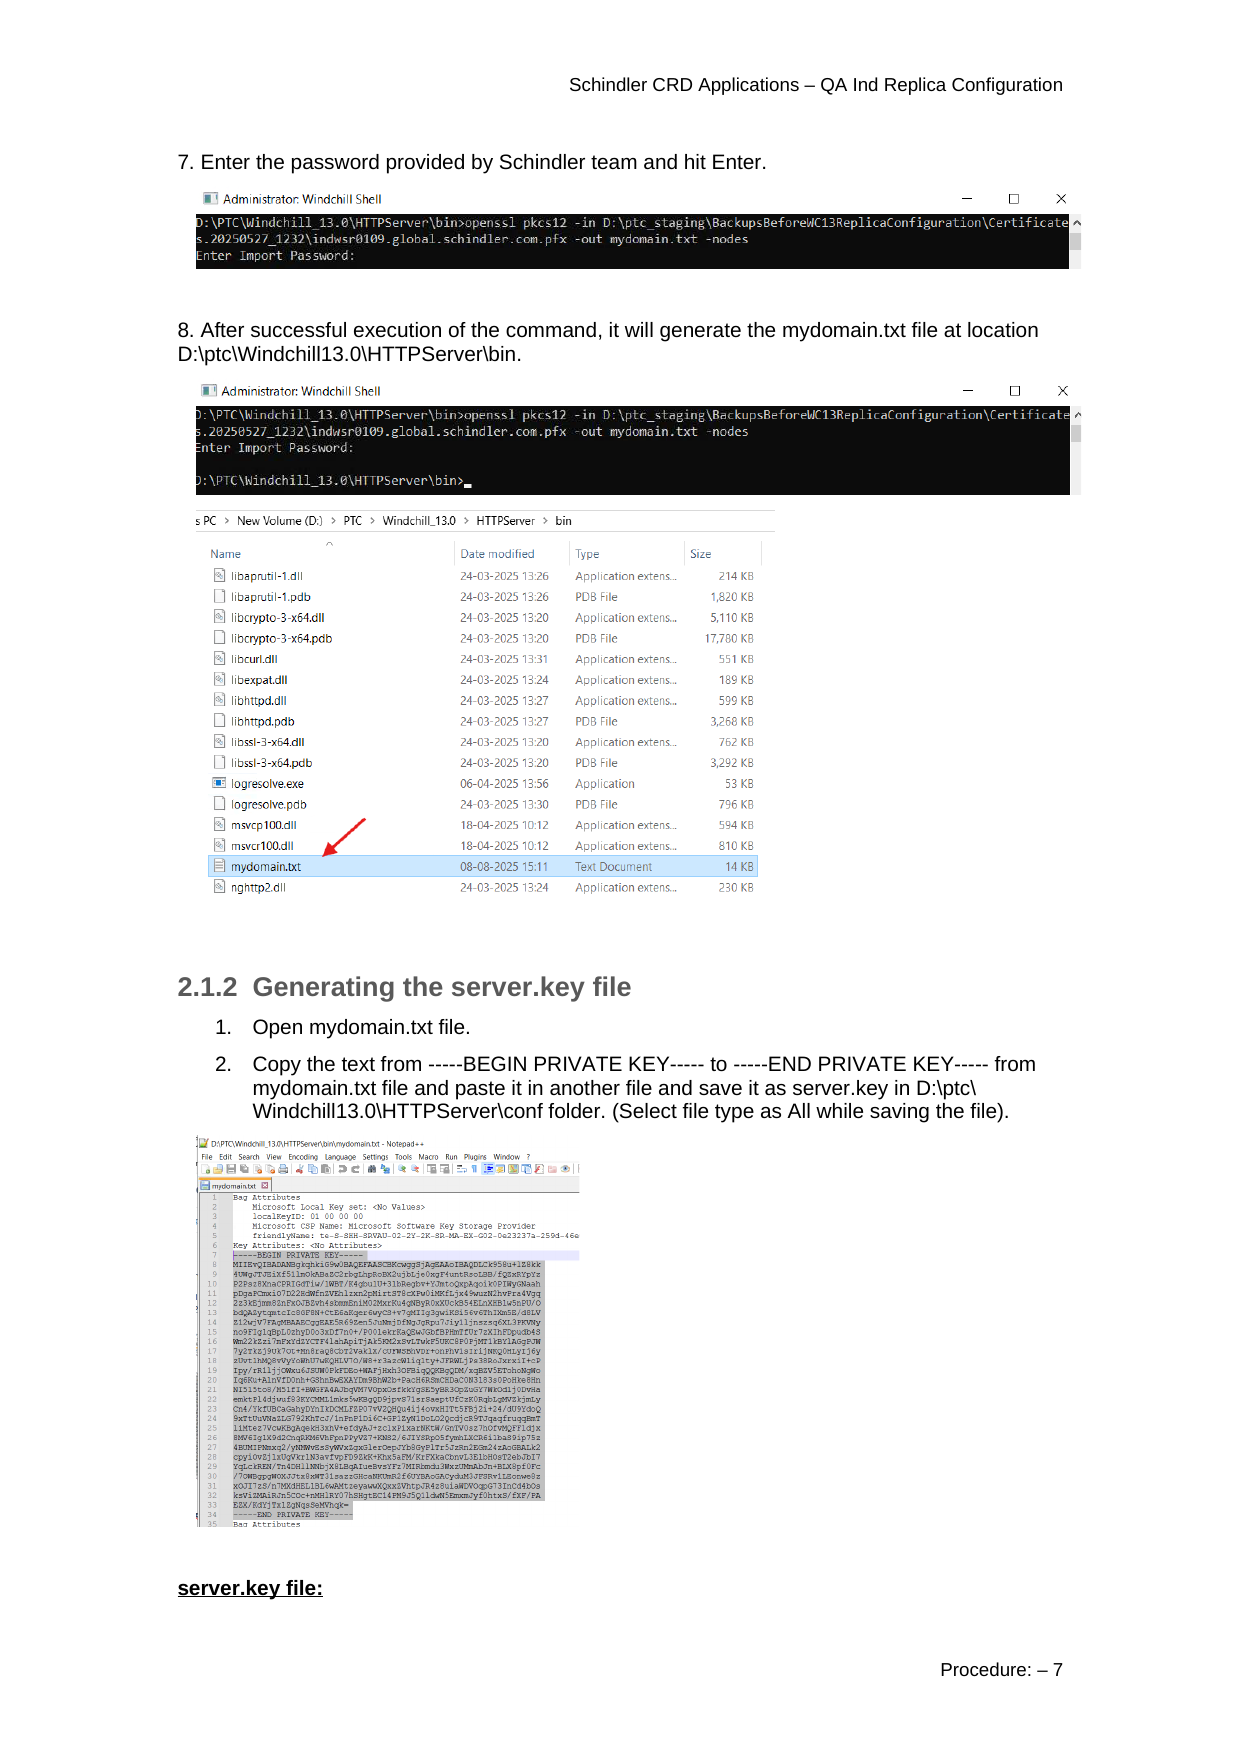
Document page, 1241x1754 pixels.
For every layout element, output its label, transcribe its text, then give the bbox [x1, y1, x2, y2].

picture [196, 506, 775, 898]
subtitle Generating the server.key file [177, 971, 1063, 1002]
picture [196, 378, 1082, 495]
text 7. Enter the password provided by Schindler team and hit Enter. [177, 150, 1063, 174]
picture [196, 186, 1082, 269]
list Open mydomain.txt file. [215, 1015, 1063, 1039]
text server.key file: [177, 1575, 1063, 1599]
list Copy the text from -----BEGIN PRIVATE KEY----- to -----END PRIVATE KEY----- from mydomain.txt file and paste it in another file and save it as server.key in D:\ptc\Windchill13.0\HTTPServer\conf folder. (Select file type as All while saving the file). [215, 1051, 1063, 1123]
picture [196, 1135, 580, 1527]
text 8. After successful execution of the command, it will generate the mydomain.txt file at location D:\ptc\Windchill13.0\HTTPServer\bin. [177, 318, 1063, 366]
